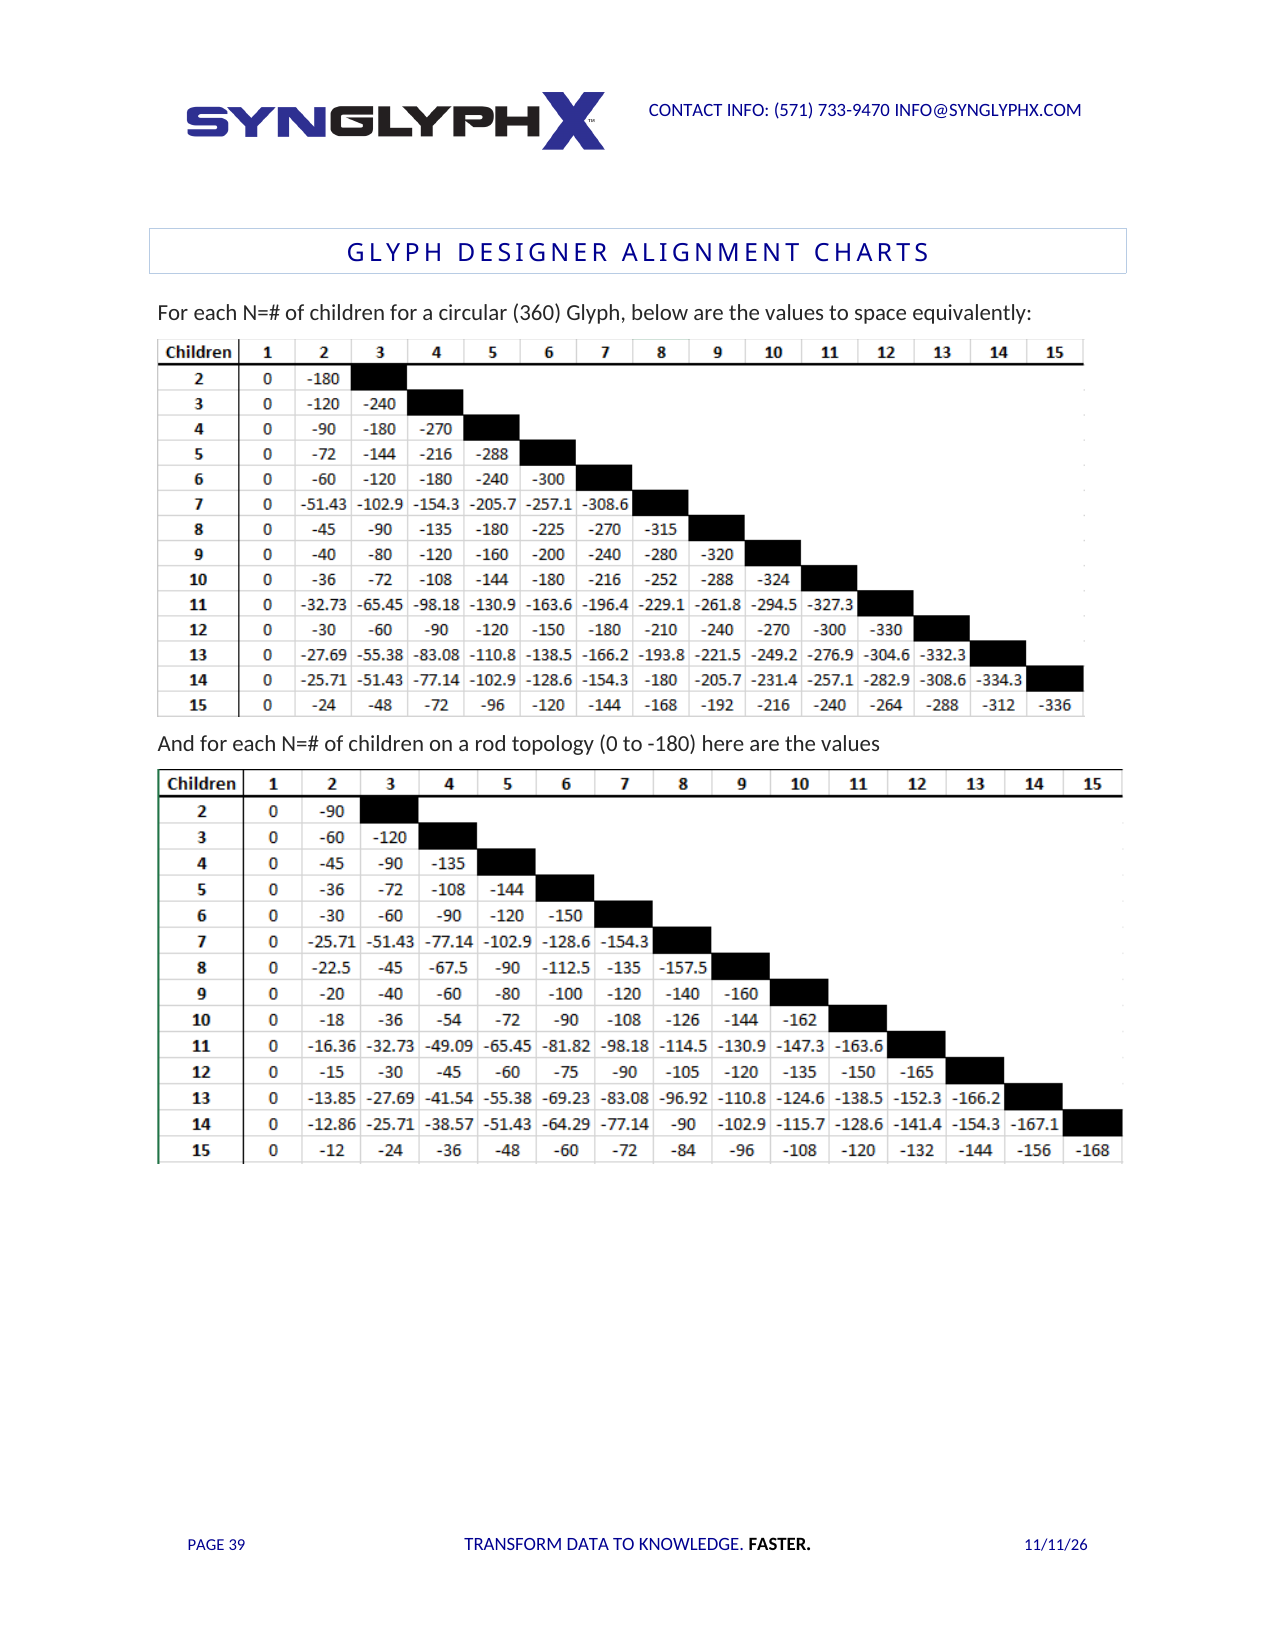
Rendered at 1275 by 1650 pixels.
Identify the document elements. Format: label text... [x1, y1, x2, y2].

picture [157, 769, 1124, 1164]
subtitle Glyph Designer Alignment Charts [150, 229, 1126, 273]
text And for each N=# of children on a rod topology (0 to -180) here are the values [157, 729, 1117, 757]
picture [159, 75, 627, 165]
text For each N=# of children for a circular (360) Glyph, below are the values to space equivalently: [157, 298, 1117, 327]
picture [157, 339, 1085, 717]
